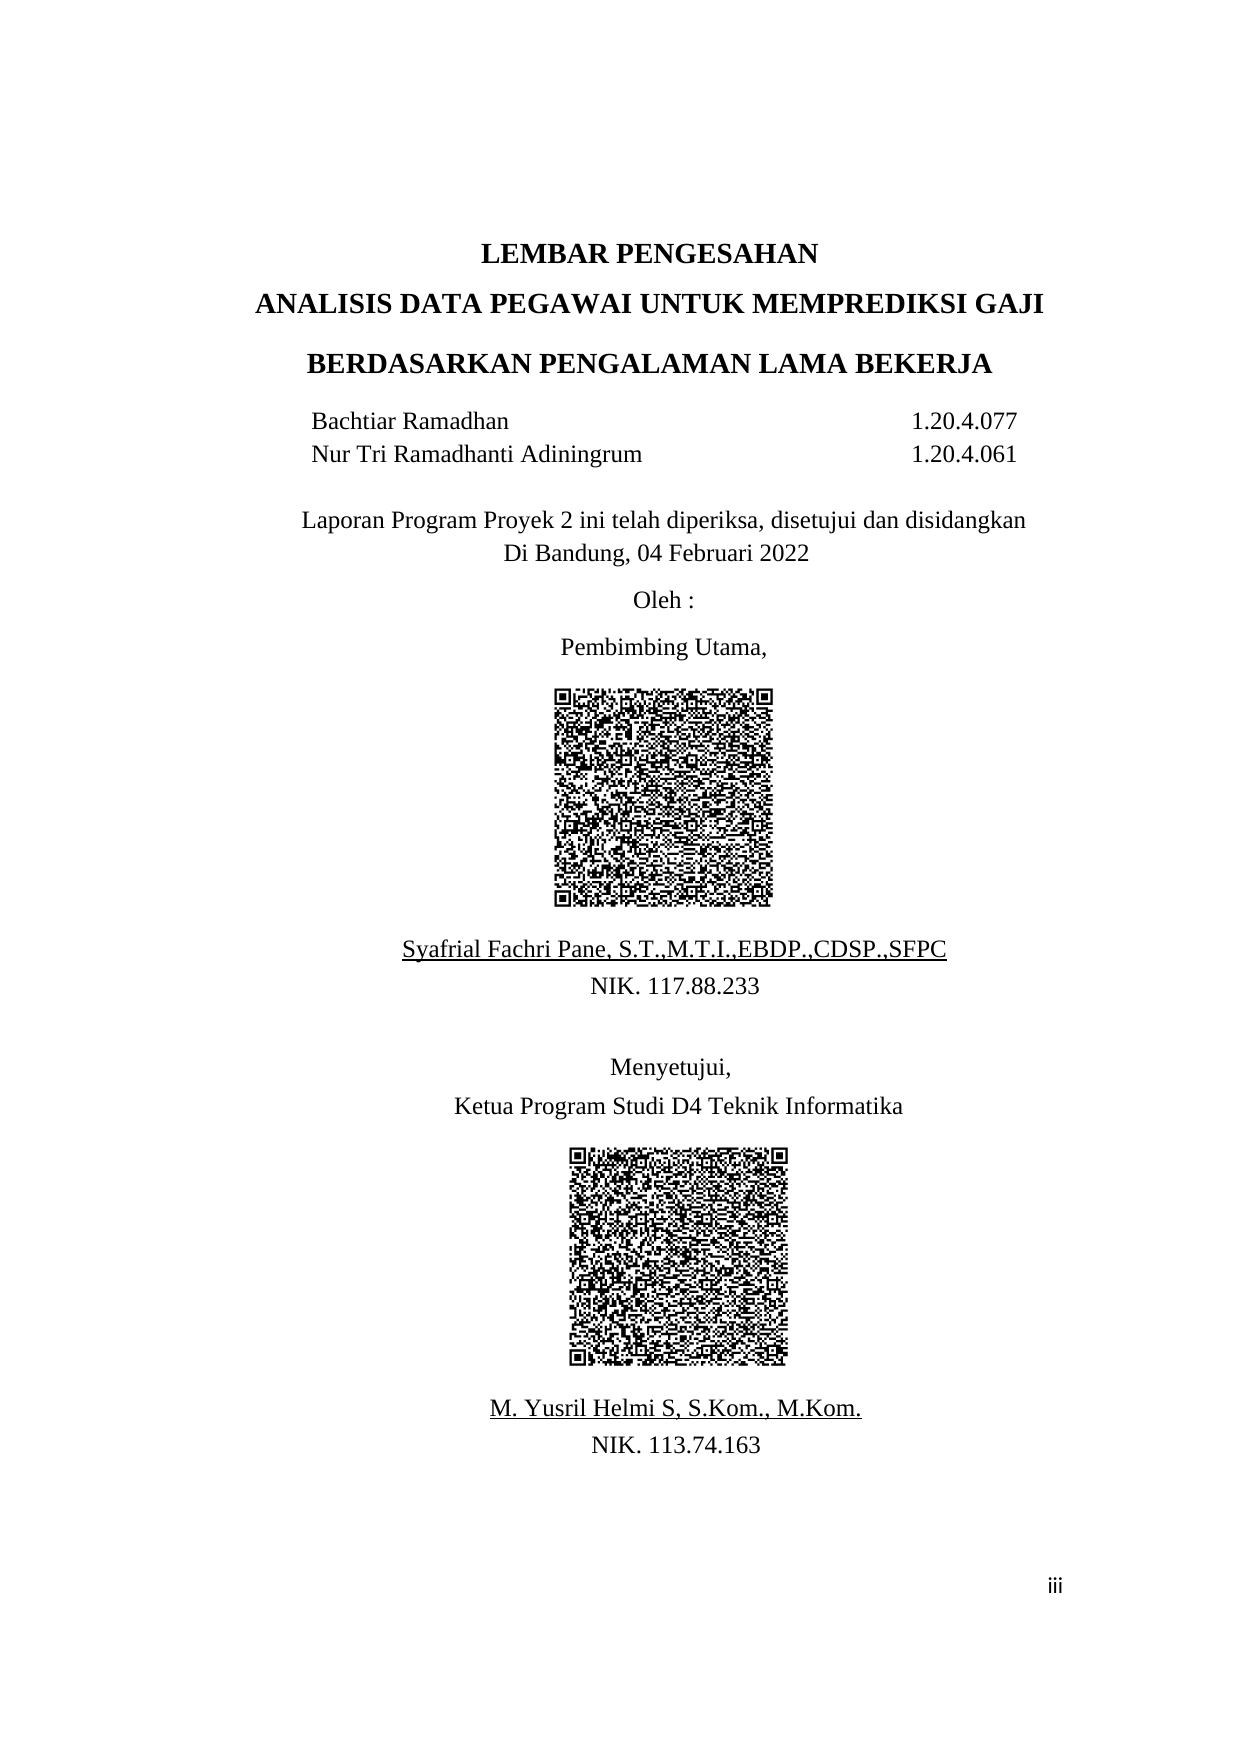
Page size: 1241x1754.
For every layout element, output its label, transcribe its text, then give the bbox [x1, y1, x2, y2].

text ANALISIS DATA PEGAWAI UNTUK MEMPREDIKSI GAJI [236, 287, 1063, 320]
text M. Yusril Helmi S, S.Kom., M.Kom. NIK. 113.74.163 [471, 1393, 879, 1459]
text Nur Tri Ramadhanti Adiningrum 1.20.4.061 [236, 439, 1063, 467]
text Menyetujui, [309, 1052, 1032, 1080]
picture [545, 679, 782, 916]
text Bachtiar Ramadhan 1.20.4.077 [236, 406, 1063, 434]
text Pembimbing Utama, [281, 632, 1032, 661]
text Syafrial Fachri Pane, S.T.,M.T.I.,EBDP.,CDSP.,SFPC NIK. 117.88.233 [383, 934, 966, 1000]
picture [560, 1138, 797, 1375]
text Oleh : [281, 585, 1032, 614]
text Ketua Program Studi D4 Teknik Informatika [310, 1091, 1032, 1120]
text BERDASARKAN PENGALAMAN LAMA BEKERJA [236, 346, 1063, 380]
text Laporan Program Proyek 2 ini telah diperiksa, disetujui dan disidangkan Di Bandung, 04 Februari 2022 [281, 505, 1032, 567]
subtitle LEMBAR PENGESAHAN [236, 236, 1063, 270]
